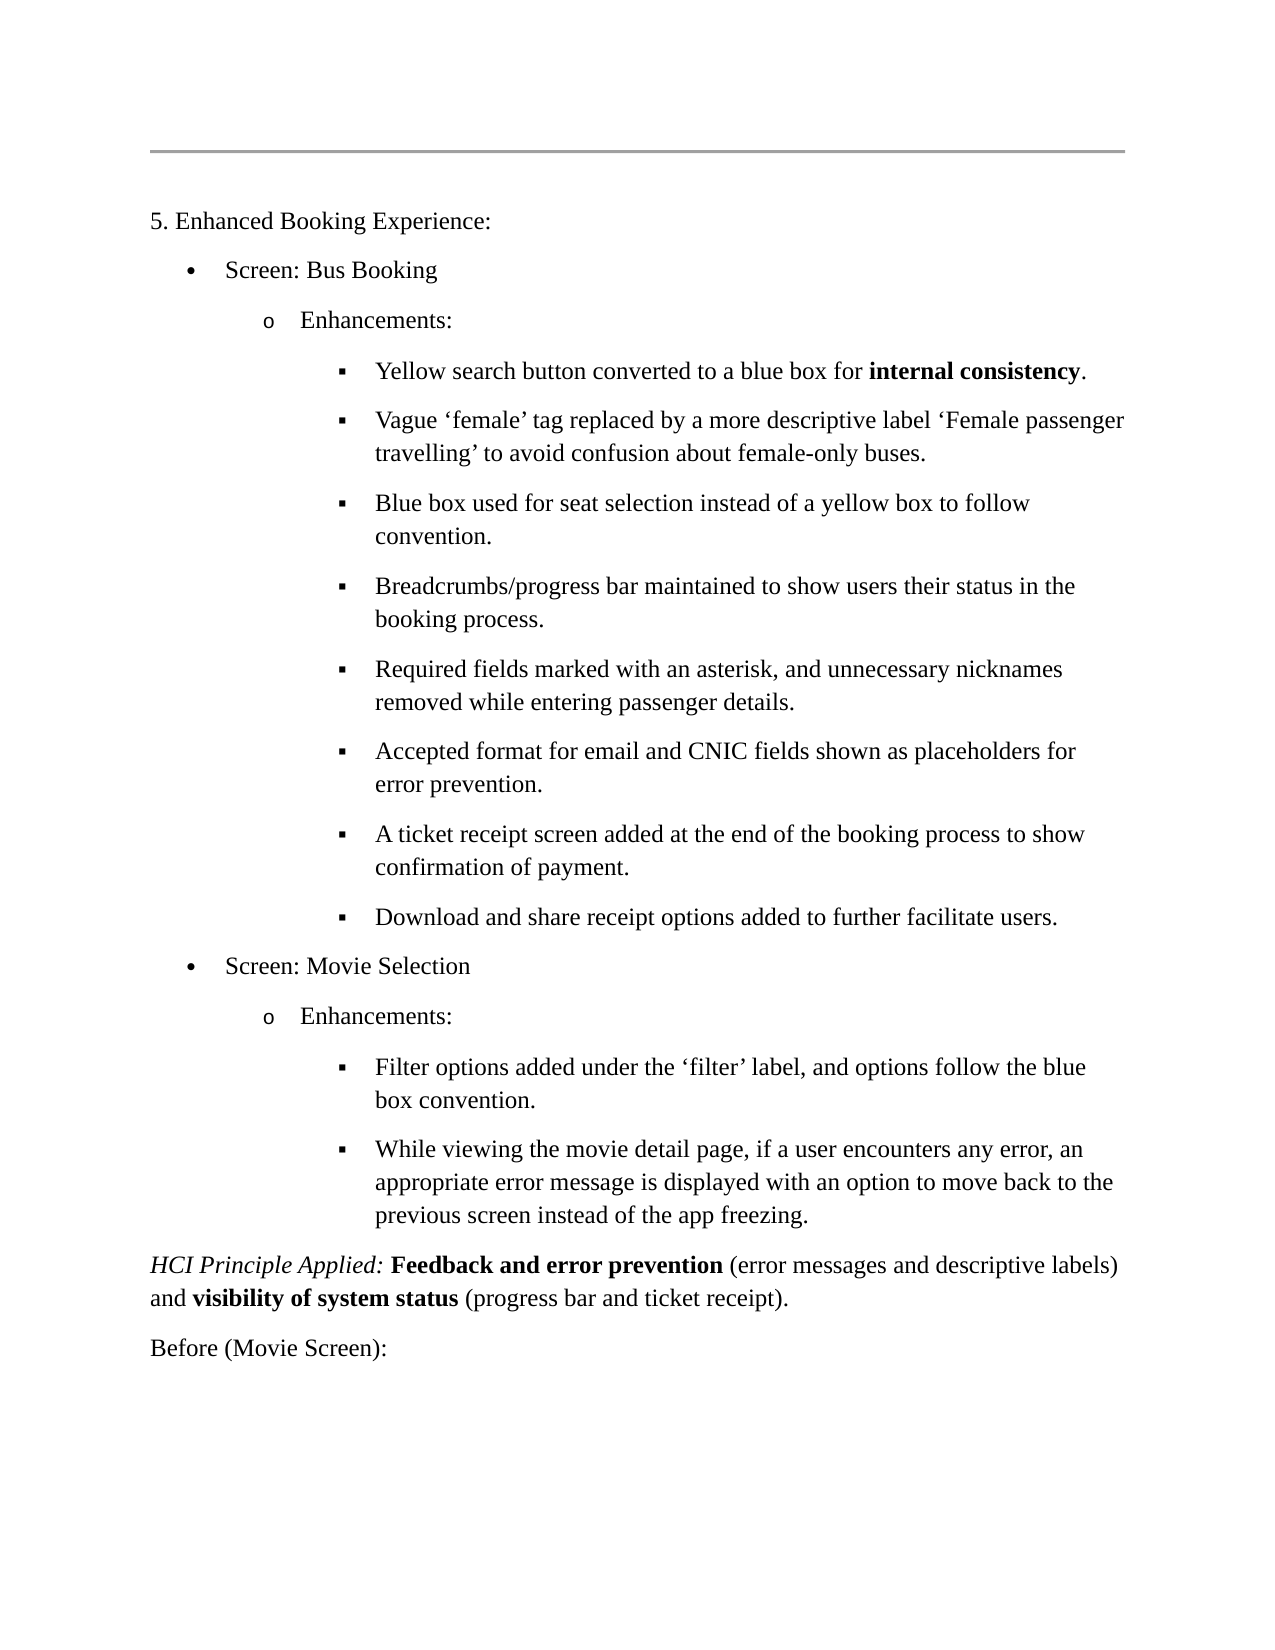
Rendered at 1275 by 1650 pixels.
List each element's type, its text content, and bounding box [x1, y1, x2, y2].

list A ticket receipt screen added at the end of the booking process to show confirmation of payment. [337, 819, 1125, 881]
list While viewing the movie detail page, if a user encounters any error, an appropriate error message is displayed with an option to move back to the previous screen instead of the app freezing. [337, 1134, 1125, 1229]
list Accepted format for email and CNIC fields shown as placeholders for error prevention. [337, 736, 1125, 798]
list Yellow search button converted to a blue box for internal consistency. [337, 356, 1125, 384]
list Screen: Bus Booking [187, 256, 1125, 284]
list Enhancements: [262, 1001, 1125, 1031]
text 5. Enhanced Booking Experience: [150, 206, 1125, 234]
text HCI Principle Applied: Feedback and error prevention (error messages and descriptive labels) and visibility of system status (progress bar and ticket receipt). [150, 1250, 1125, 1312]
list Screen: Movie Selection [187, 951, 1125, 980]
list Vague ‘female’ tag replaced by a more descriptive label ‘Female passenger travelling’ to avoid confusion about female-only buses. [337, 406, 1125, 467]
list Required fields marked with an asterisk, and unnecessary nicknames removed while entering passenger details. [337, 654, 1125, 715]
list Enhancements: [262, 305, 1125, 335]
list Breadcrumbs/progress bar maintained to show users their status in the booking process. [337, 571, 1125, 633]
list Filter options added under the ‘filter’ label, and options follow the blue box convention. [337, 1052, 1125, 1113]
text Before (Movie Screen): [150, 1333, 1125, 1362]
list Blue box used for seat selection instead of a yellow box to follow convention. [337, 488, 1125, 550]
list Download and share receipt options added to further facilitate users. [337, 902, 1125, 931]
